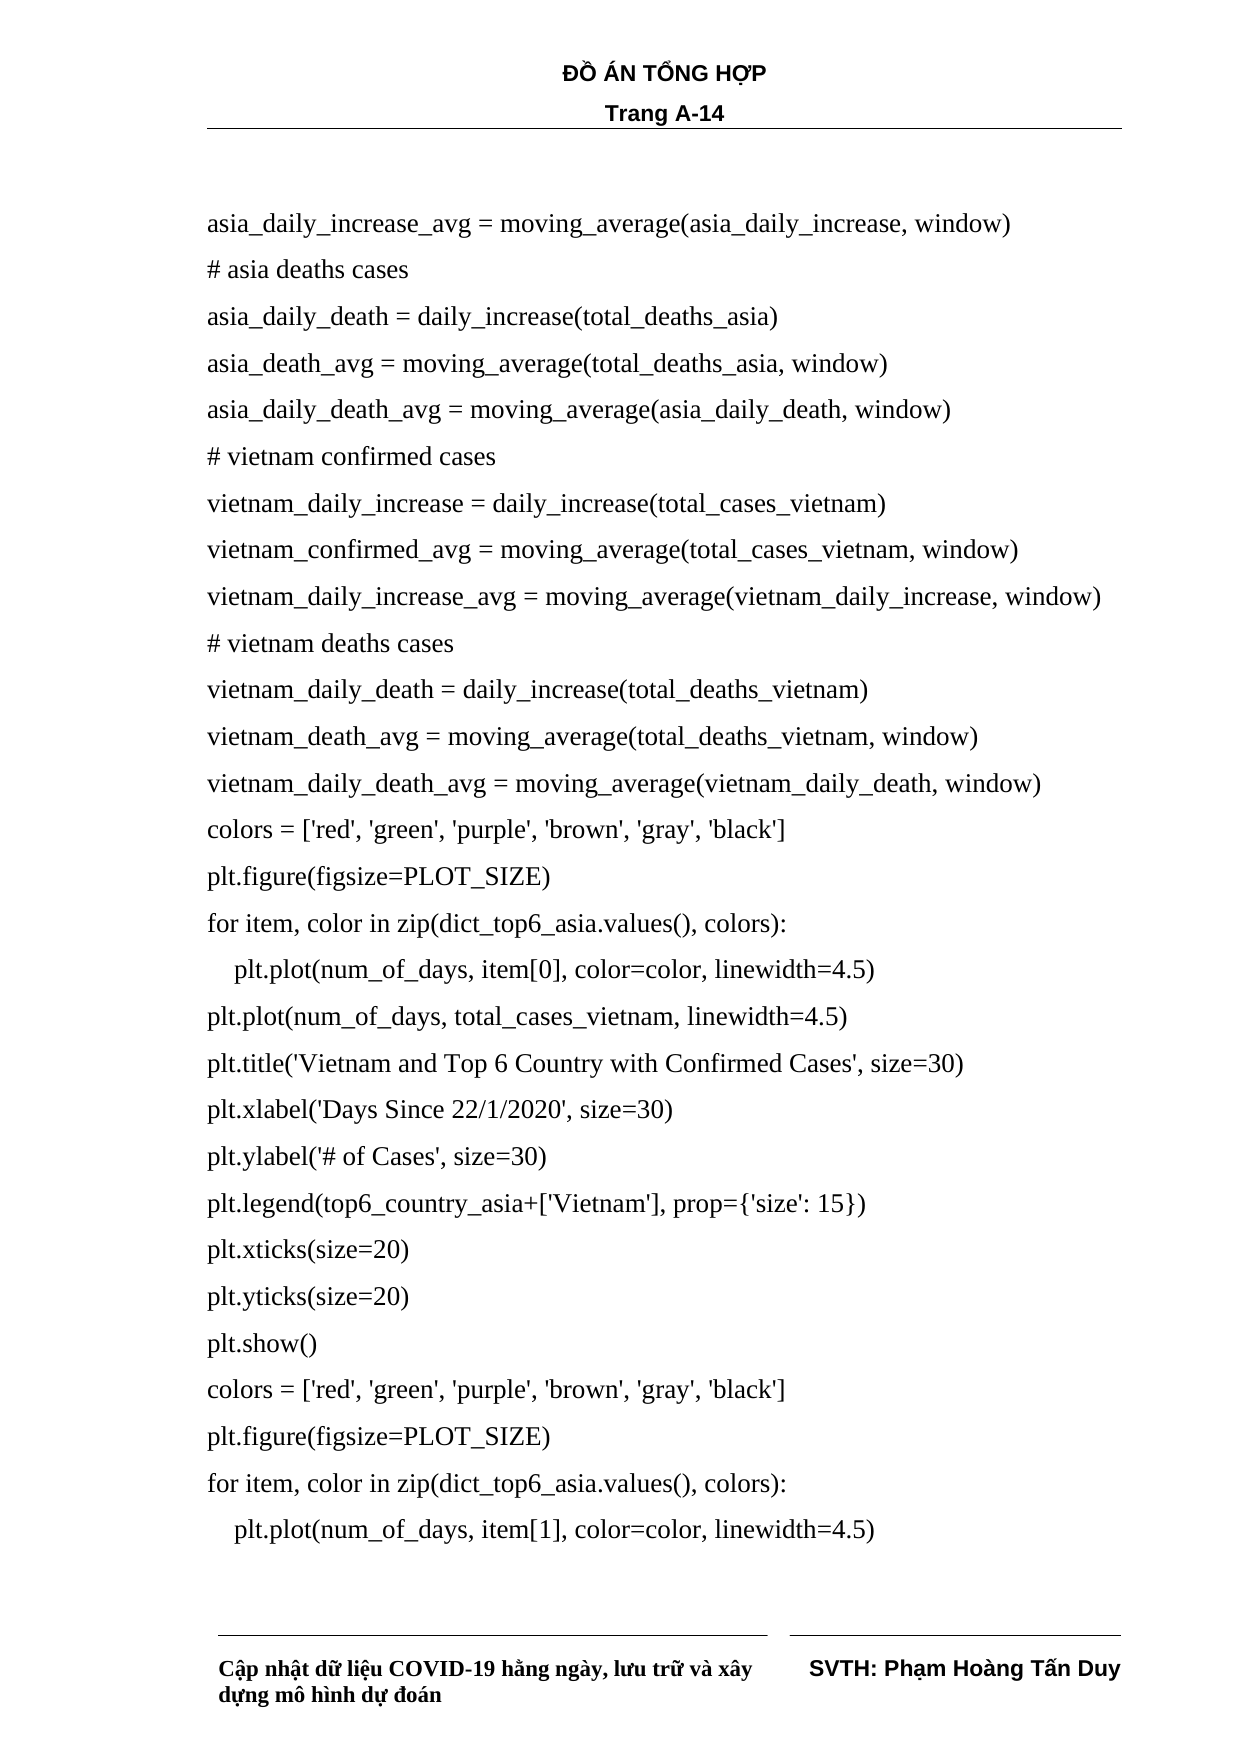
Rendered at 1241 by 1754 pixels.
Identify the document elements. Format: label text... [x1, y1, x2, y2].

text for item, color in zip(dict_top6_asia.values(), colors): [207, 1467, 1122, 1498]
text plt.legend(top6_country_asia+['Vietnam'], prop={'size': 15}) [207, 1187, 1122, 1218]
text plt.xticks(size=20) [207, 1233, 1122, 1264]
text plt.figure(figsize=PLOT_SIZE) [207, 860, 1122, 891]
text vietnam_daily_death = daily_increase(total_deaths_vietnam) [207, 673, 1122, 704]
text # asia deaths cases [207, 253, 1122, 284]
text plt.yticks(size=20) [207, 1280, 1122, 1311]
text vietnam_confirmed_avg = moving_average(total_cases_vietnam, window) [207, 533, 1122, 564]
text # vietnam confirmed cases [207, 440, 1122, 471]
text vietnam_daily_increase = daily_increase(total_cases_vietnam) [207, 487, 1122, 518]
text asia_daily_death_avg = moving_average(asia_daily_death, window) [207, 393, 1122, 424]
text plt.plot(num_of_days, item[0], color=color, linewidth=4.5) [207, 953, 1122, 984]
text asia_death_avg = moving_average(total_deaths_asia, window) [207, 347, 1122, 378]
text plt.plot(num_of_days, item[1], color=color, linewidth=4.5) [207, 1513, 1122, 1544]
text vietnam_daily_increase_avg = moving_average(vietnam_daily_increase, window) [207, 580, 1122, 611]
text plt.show() [207, 1327, 1122, 1358]
text vietnam_death_avg = moving_average(total_deaths_vietnam, window) [207, 720, 1122, 751]
text plt.plot(num_of_days, total_cases_vietnam, linewidth=4.5) [207, 1000, 1122, 1031]
text colors = ['red', 'green', 'purple', 'brown', 'gray', 'black'] [207, 1373, 1122, 1404]
text plt.xlabel('Days Since 22/1/2020', size=30) [207, 1093, 1122, 1124]
text plt.figure(figsize=PLOT_SIZE) [207, 1420, 1122, 1451]
text asia_daily_death = daily_increase(total_deaths_asia) [207, 300, 1122, 331]
text plt.ylabel('# of Cases', size=30) [207, 1140, 1122, 1171]
text vietnam_daily_death_avg = moving_average(vietnam_daily_death, window) [207, 767, 1122, 798]
text colors = ['red', 'green', 'purple', 'brown', 'gray', 'black'] [207, 813, 1122, 844]
text for item, color in zip(dict_top6_asia.values(), colors): [207, 907, 1122, 938]
text asia_daily_increase_avg = moving_average(asia_daily_increase, window) [207, 207, 1122, 238]
text plt.title('Vietnam and Top 6 Country with Confirmed Cases', size=30) [207, 1047, 1122, 1078]
text # vietnam deaths cases [207, 627, 1122, 658]
